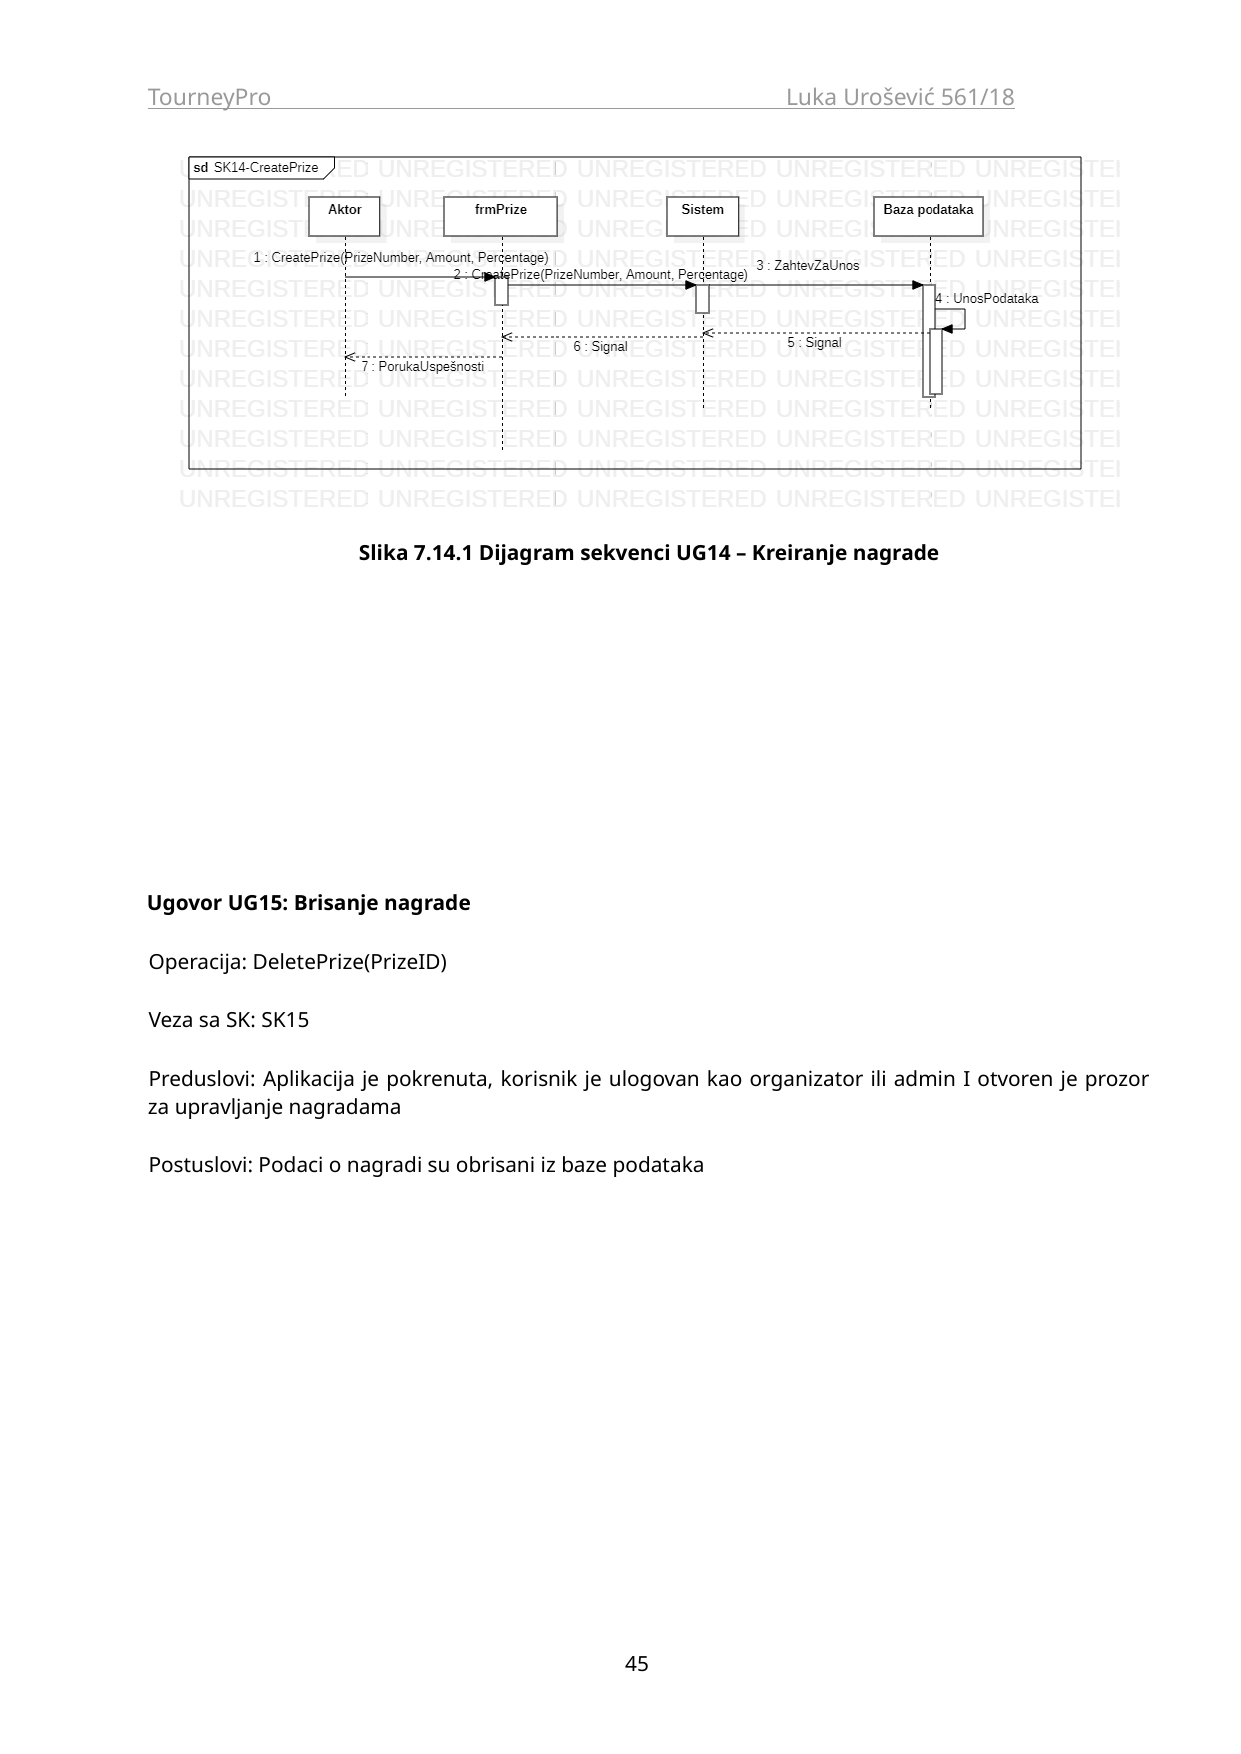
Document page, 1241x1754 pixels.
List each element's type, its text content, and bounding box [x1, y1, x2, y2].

text Ugovor UG15: Brisanje nagrade [147, 888, 1152, 917]
text Postuslovi: Podaci o nagradi su obrisani iz baze podataka [148, 1151, 1152, 1179]
text Slika 7.14.1 Dijagram sekvenci UG14 – Kreiranje nagrade [147, 538, 1152, 566]
text Operacija: DeletePrize(PrizeID) [148, 947, 1152, 975]
text Veza sa SK: SK15 [148, 1005, 1152, 1034]
picture [180, 147, 1120, 508]
text Preduslovi: Aplikacija je pokrenuta, korisnik je ulogovan kao organizator ili admin I otvoren je prozor za upravljanje nagradama [148, 1064, 1152, 1121]
